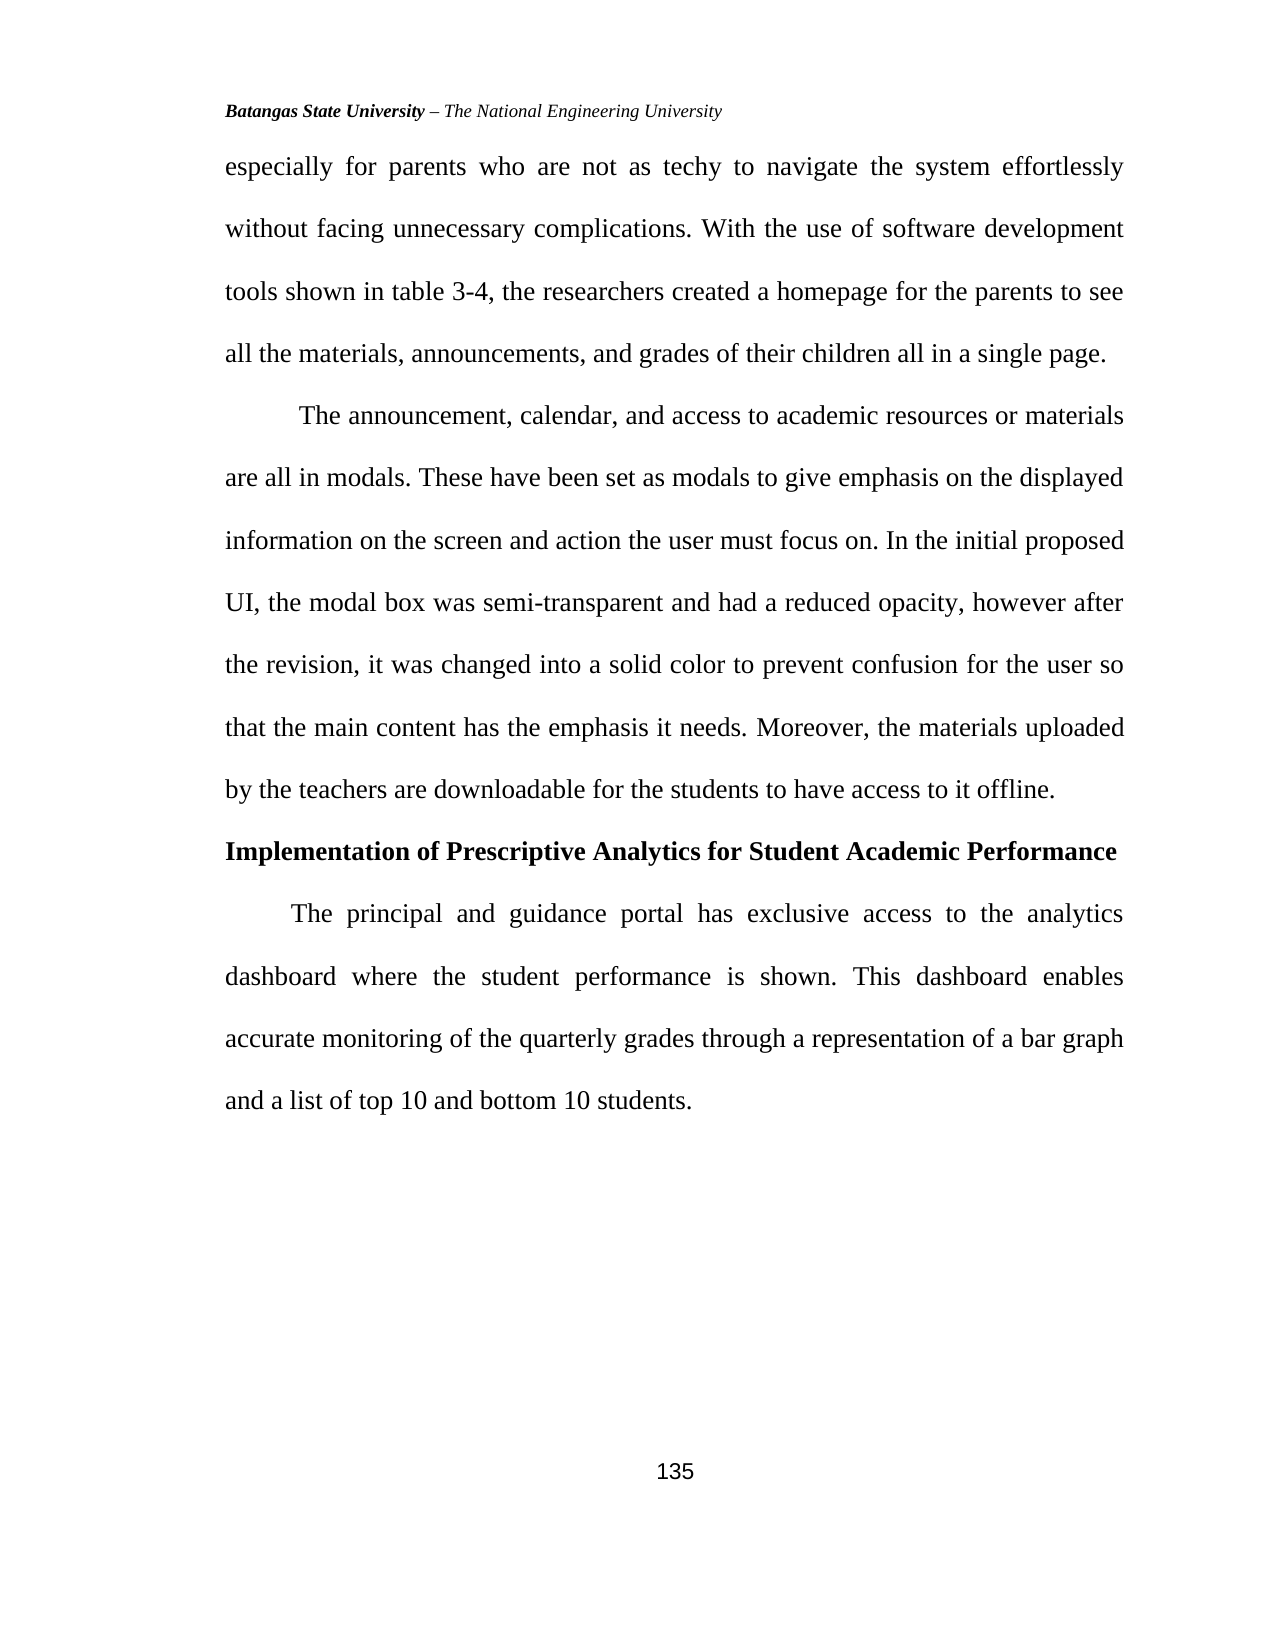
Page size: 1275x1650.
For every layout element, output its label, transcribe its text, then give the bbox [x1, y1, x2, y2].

text The announcement, calendar, and access to academic resources or materials are all in modals. These have been set as modals to give emphasis on the displayed information on the screen and action the user must focus on. In the initial proposed UI, the modal box was semi-transparent and had a reduced opacity, however after the revision, it was changed into a solid color to prevent confusion for the user so that the main content has the emphasis it needs. Moreover, the materials uploaded by the teachers are downloadable for the students to have access to it offline. [225, 399, 1125, 804]
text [225, 150, 1125, 368]
text The principal and guidance portal has exclusive access to the analytics dashboard where the student performance is shown. This dashboard enables accurate monitoring of the quarterly grades through a representation of a bar graph and a list of top 10 and bottom 10 students. [225, 897, 1125, 1116]
text Implementation of Prescriptive Analytics for Student Academic Performance [225, 835, 1125, 866]
